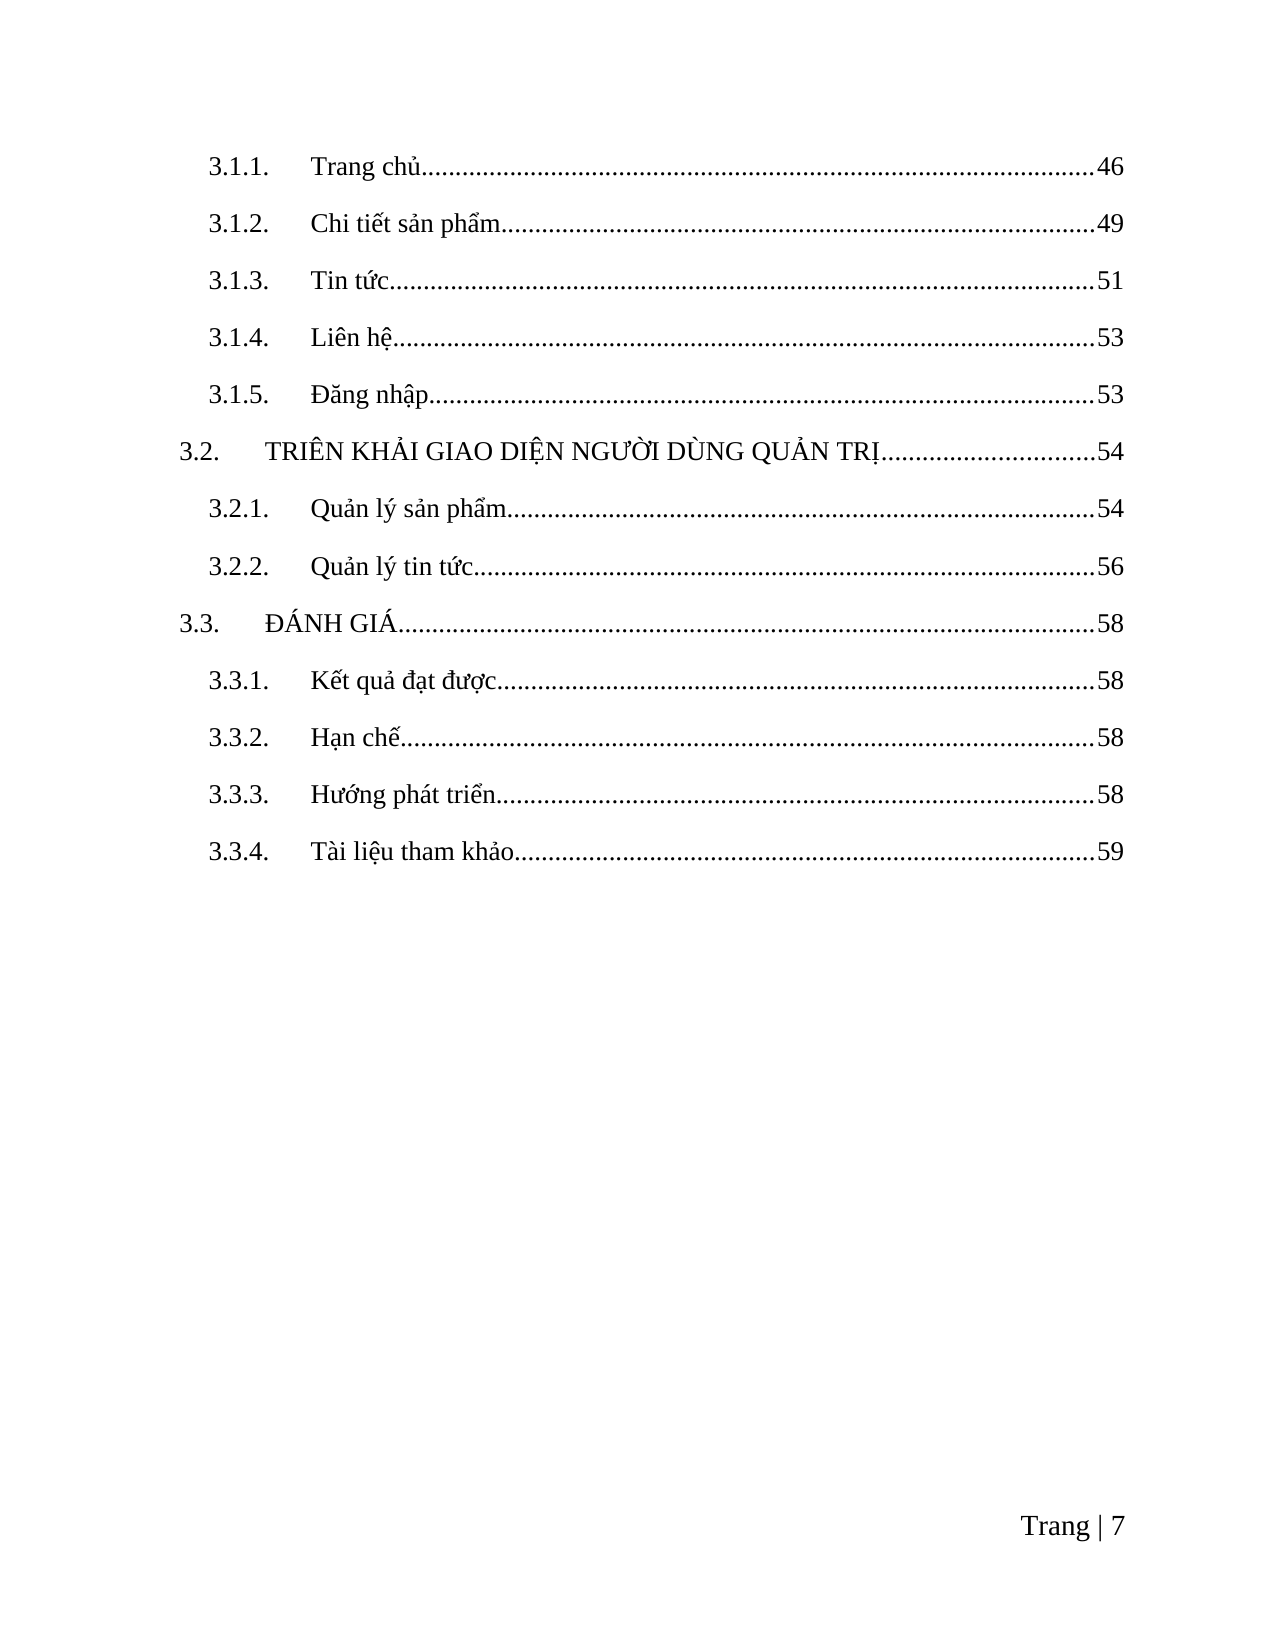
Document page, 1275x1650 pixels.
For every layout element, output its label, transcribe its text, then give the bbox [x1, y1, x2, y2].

text 3.2. TRIÊN KHẢI GIAO DIỆN NGƯỜI DÙNG QUẢN TRỊ 54 [179, 435, 1125, 467]
text 3.1.3. Tin tức 51 [208, 264, 1125, 295]
text 3.1.5. Đăng nhập 53 [208, 378, 1125, 409]
text 3.3.4. Tài liệu tham khảo 59 [208, 835, 1125, 866]
text 3.1.1. Trang chủ 46 [208, 150, 1125, 181]
text 3.1.2. Chi tiết sản phẩm 49 [208, 207, 1125, 238]
text 3.3. ĐÁNH GIÁ 58 [179, 607, 1125, 638]
text 3.3.2. Hạn chế 58 [208, 721, 1125, 752]
text 3.3.3. Hướng phát triển 58 [208, 778, 1125, 809]
text 3.2.1. Quản lý sản phẩm 54 [208, 492, 1125, 524]
text 3.3.1. Kết quả đạt được 58 [208, 664, 1125, 695]
text 3.1.4. Liên hệ 53 [208, 321, 1125, 352]
text 3.2.2. Quản lý tin tức 56 [208, 549, 1125, 581]
